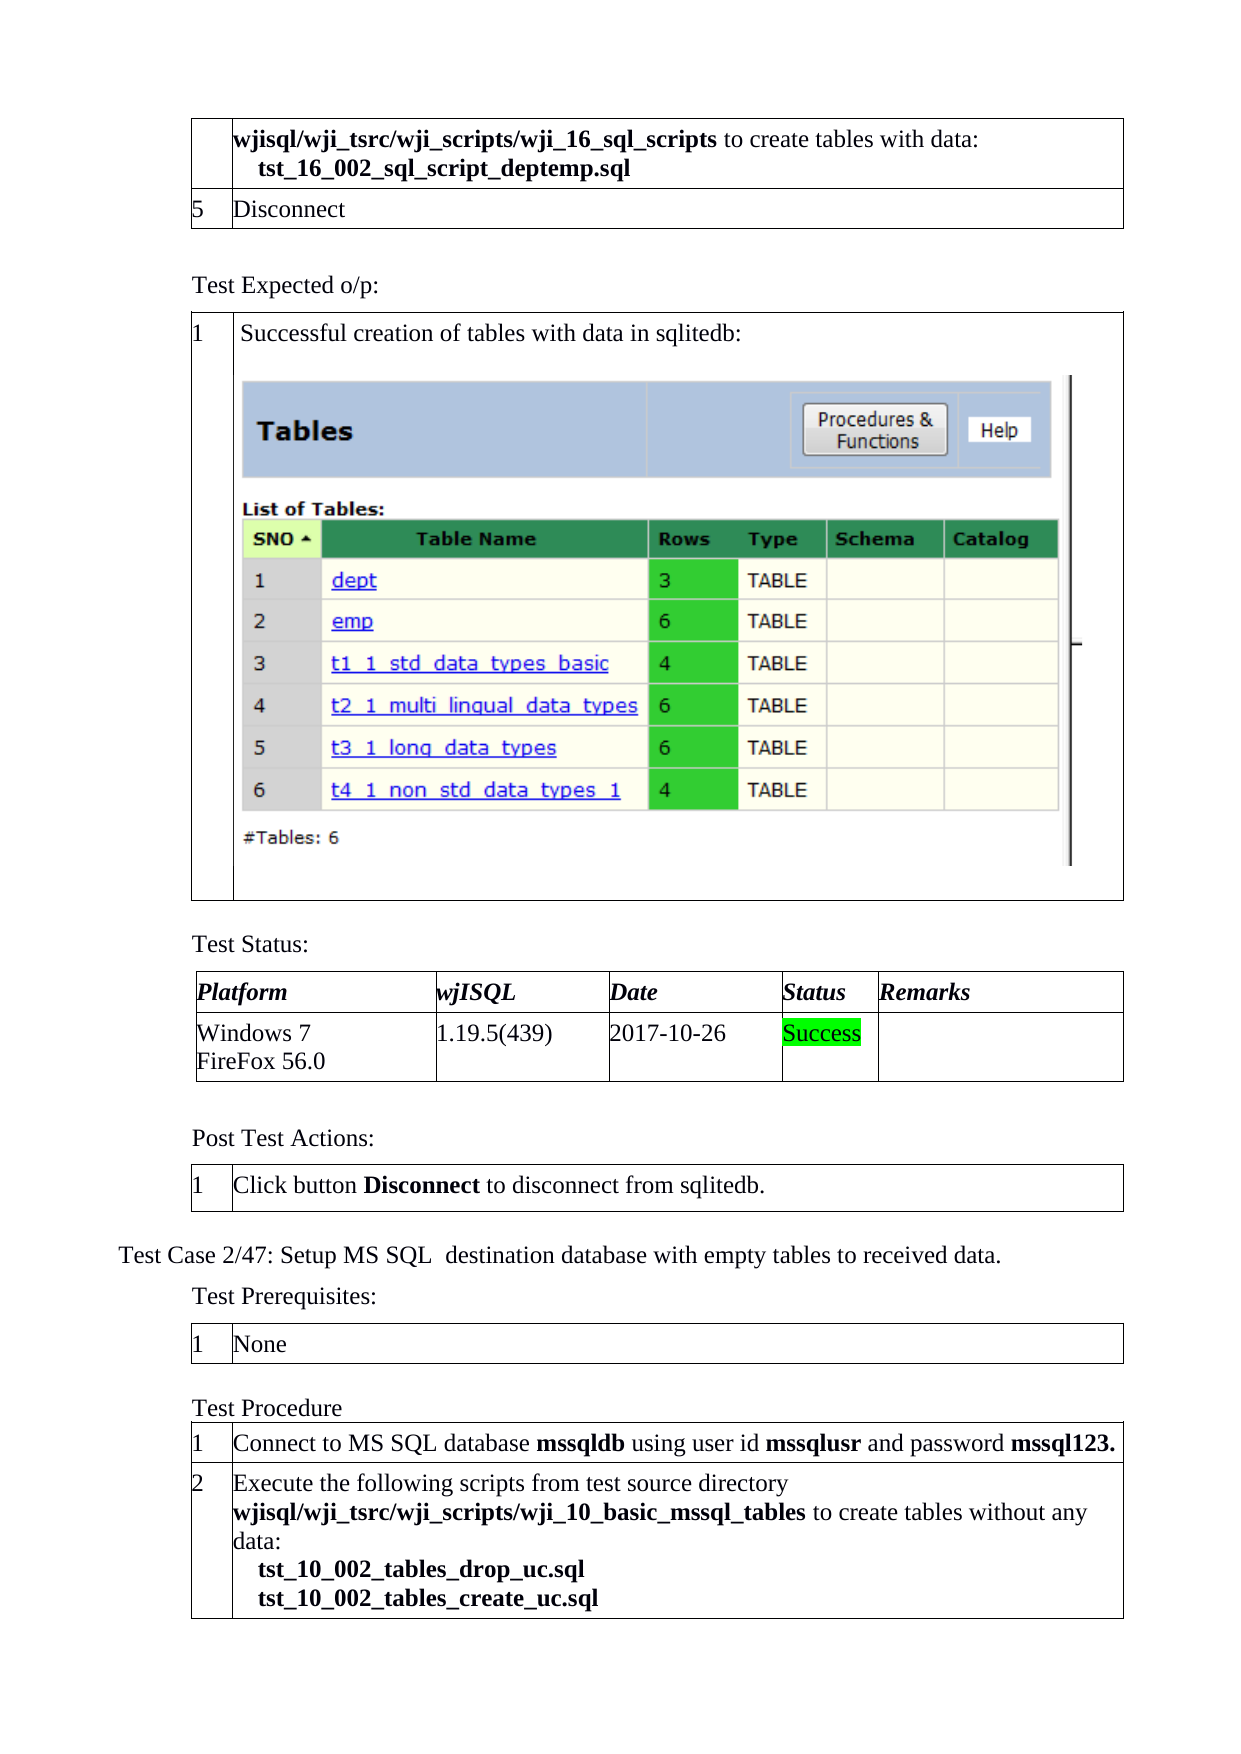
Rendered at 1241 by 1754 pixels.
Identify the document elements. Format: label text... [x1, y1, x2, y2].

table_header 1 [192, 1165, 232, 1211]
picture [233, 375, 1083, 866]
table_header 1 [192, 1423, 232, 1462]
table_cell 4 [192, 119, 232, 188]
table_cell Execute the following scripts from test source directory wjisql/wji_tsrc/wji_scripts/wji_10_basic_mssql_tables to create tables without any data: tst_10_002_tables_drop_uc.sql tst_10_002_tables_create_uc.sql [233, 1463, 1123, 1618]
text Test Procedure [118, 1393, 1122, 1421]
table_header Click button Disconnect to disconnect from sqlitedb. [233, 1165, 1123, 1211]
text Test Case 2/47: Setup MS SQL destination database with empty tables to received data. [118, 1240, 1122, 1269]
table_cell 2 [192, 1463, 232, 1618]
table_cell Success [783, 1013, 878, 1081]
table_cell [879, 1013, 1123, 1081]
text Test Status: [118, 929, 1122, 958]
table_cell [233, 119, 1123, 188]
table_header wjISQL [437, 972, 609, 1011]
table_header Remarks [879, 972, 1123, 1011]
text Test Prerequisites: [118, 1281, 1122, 1310]
table_header Date [610, 972, 782, 1011]
table_header 1 [192, 1324, 232, 1363]
table_header Successful creation of tables with data in sqlitedb: [234, 313, 1123, 900]
table_header Platform [197, 972, 436, 1011]
table_cell Disconnect [233, 189, 1123, 228]
table_header 1 [192, 313, 233, 900]
text Post Test Actions: [118, 1123, 1122, 1151]
text Test Expected o/p: [118, 270, 1122, 299]
table_header None [233, 1324, 1123, 1363]
table_header Connect to MS SQL database mssqldb using user id mssqlusr and password mssql123. [233, 1423, 1123, 1462]
table_header Status [783, 972, 878, 1011]
table_cell 2017-10-26 [610, 1013, 782, 1081]
table_cell Windows 7 FireFox 56.0 [197, 1013, 436, 1081]
table_cell 5 [192, 189, 232, 228]
table_cell 1.19.5(439) [437, 1013, 609, 1081]
